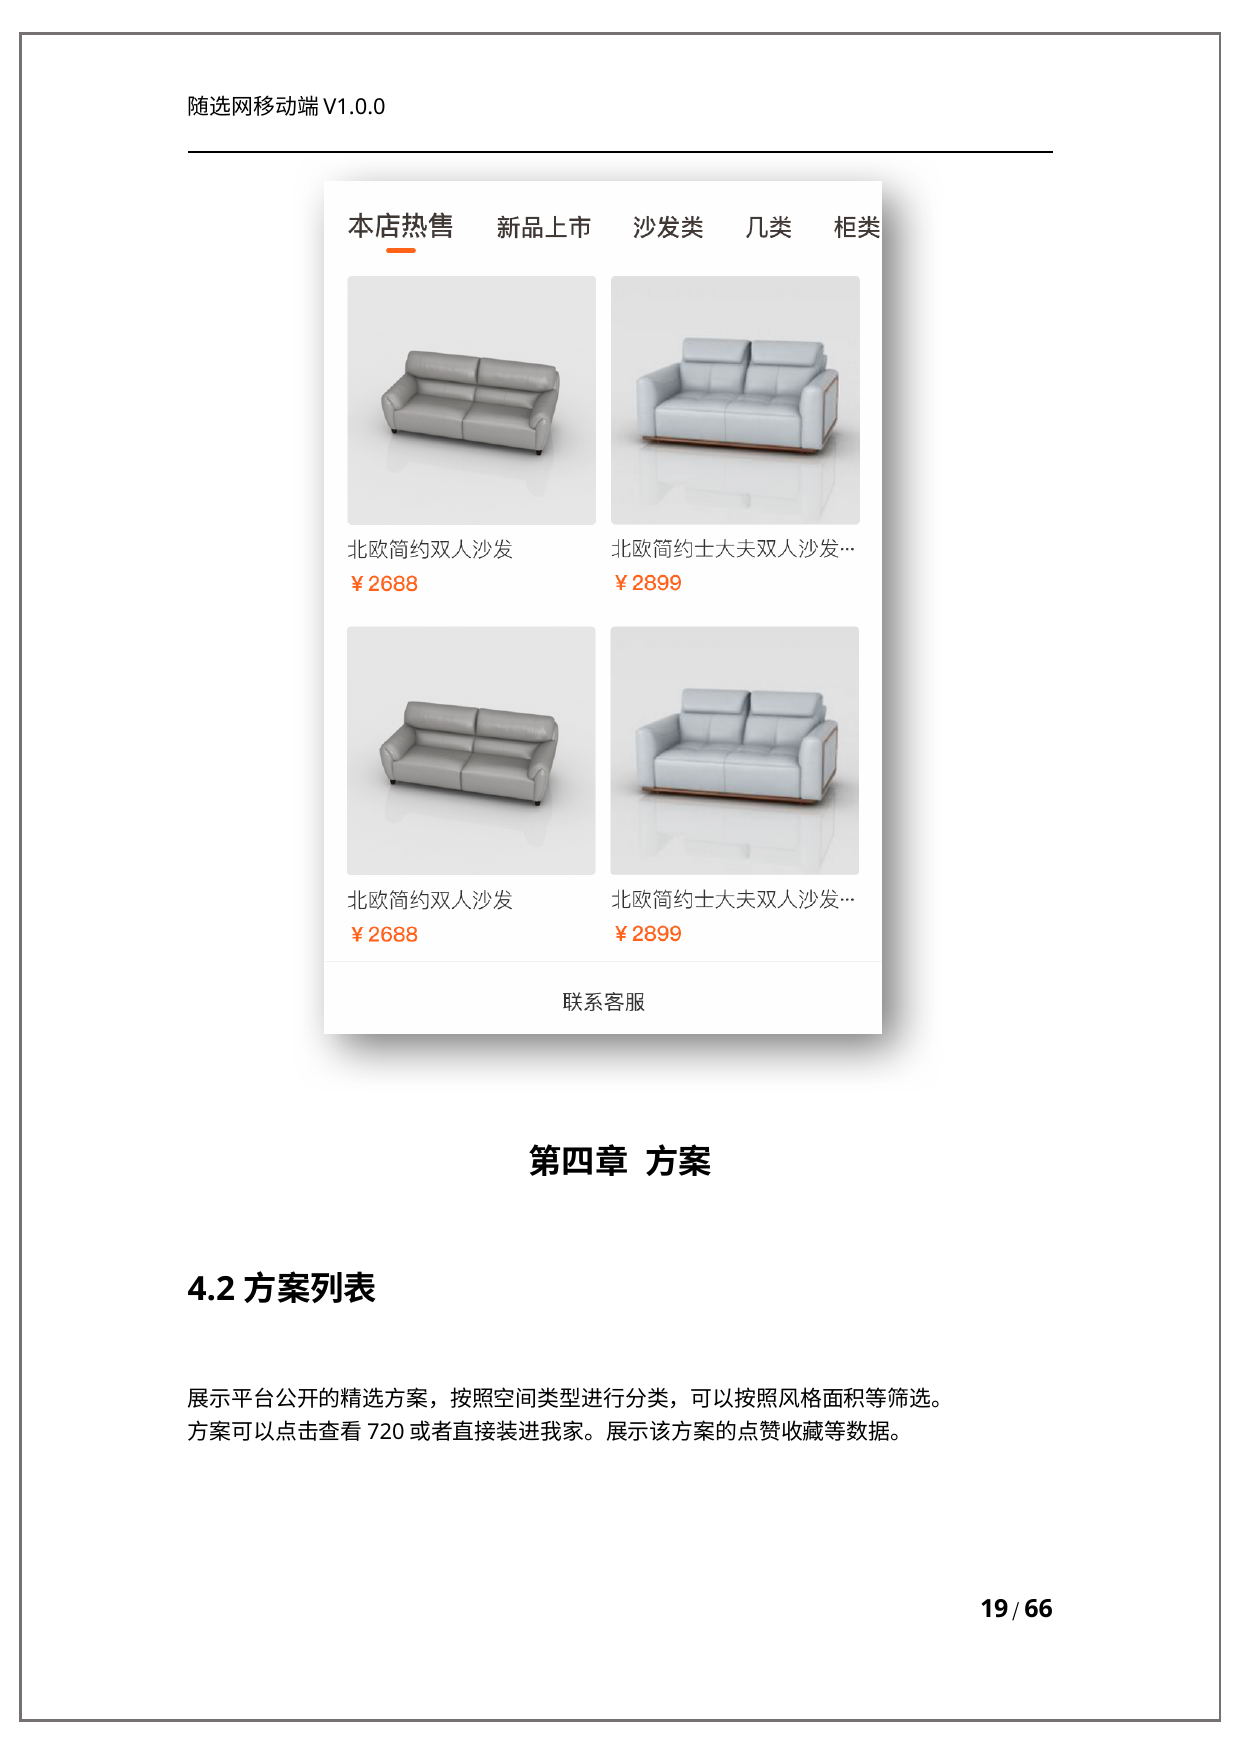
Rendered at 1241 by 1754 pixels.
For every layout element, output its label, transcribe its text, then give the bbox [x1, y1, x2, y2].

text 展示平台公开的精选方案，按照空间类型进行分类，可以按照风格面积等筛选。 [187, 1381, 1053, 1413]
subtitle 方案 [187, 1126, 1053, 1191]
text 方案可以点击查看720或者直接装进我家。展示该方案的点赞收藏等数据。 [187, 1413, 1053, 1446]
picture [324, 181, 882, 1034]
subtitle 4.2 方案列表 [187, 1254, 1053, 1319]
